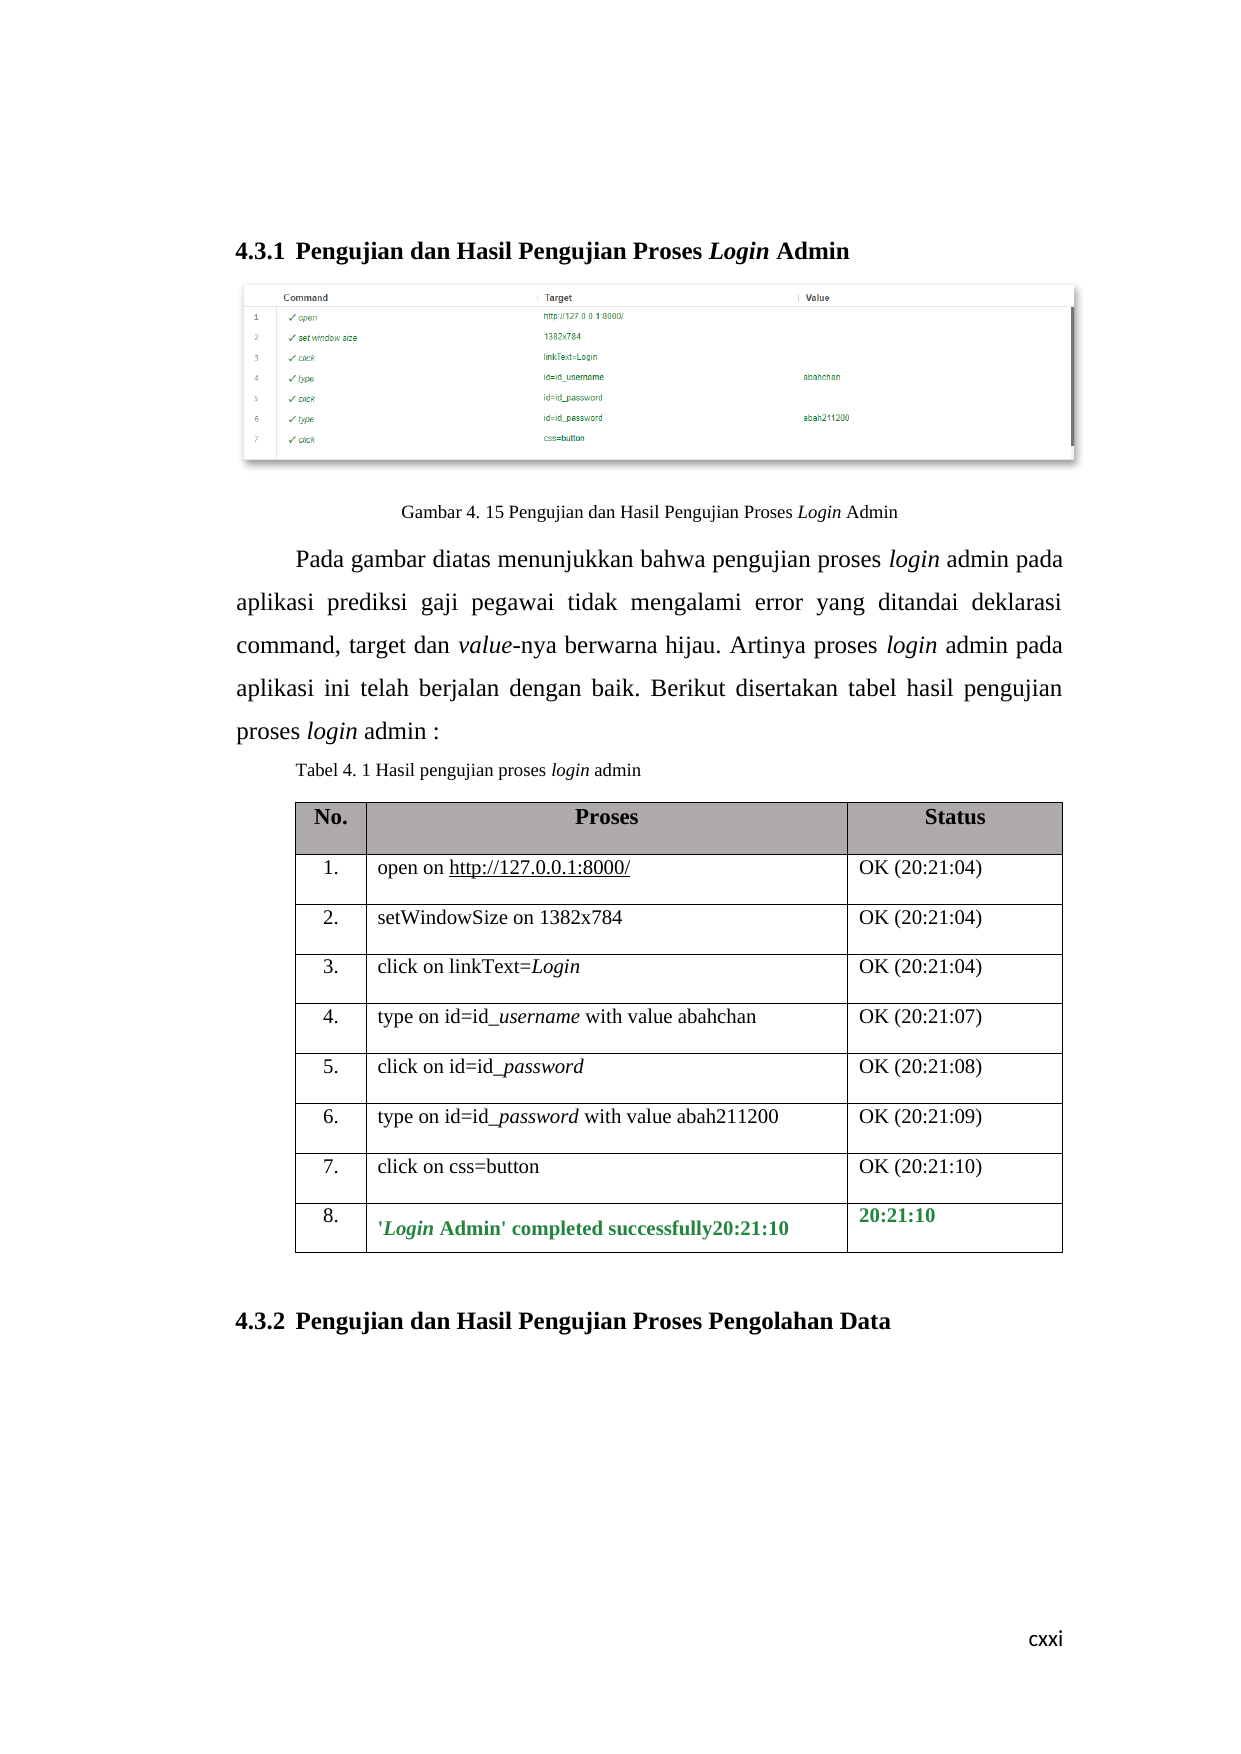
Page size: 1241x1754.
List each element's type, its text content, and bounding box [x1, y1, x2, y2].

table_cell 1. [296, 855, 366, 904]
table_cell 6. [296, 1104, 366, 1153]
table_header Proses [367, 803, 847, 854]
text Tabel 4. 1 Hasil pengujian proses login admin [295, 759, 1063, 781]
subtitle Pengujian dan Hasil Pengujian Proses Login Admin [235, 236, 1063, 265]
table_cell 'Login Admin' completed successfully20:21:10 [367, 1204, 847, 1252]
text Gambar 4. 15 Pengujian dan Hasil Pengujian Proses Login Admin [236, 501, 1063, 523]
table_cell 2. [296, 905, 366, 953]
table_cell 5. [296, 1054, 366, 1103]
table_cell click on css=button [367, 1154, 847, 1202]
table_cell 3. [296, 955, 366, 1003]
table_cell 7. [296, 1154, 366, 1202]
table_cell OK (20:21:04) [848, 855, 1062, 904]
table_header No. [296, 803, 366, 854]
table_cell 8. [296, 1204, 366, 1252]
table_cell OK (20:21:10) [848, 1154, 1062, 1202]
table_cell type on id=id_password with value abah211200 [367, 1104, 847, 1153]
table_cell click on id=id_password [367, 1054, 847, 1103]
table_cell OK (20:21:07) [848, 1004, 1062, 1053]
subtitle Pengujian dan Hasil Pengujian Proses Pengolahan Data [235, 1306, 1063, 1335]
text Pada gambar diatas menunjukkan bahwa pengujian proses login admin pada aplikasi prediksi gaji pegawai tidak mengalami error yang ditandai deklarasi command, target dan value-nya berwarna hijau. Artinya proses login admin pada aplikasi ini telah berjalan dengan baik. Berikut disertakan tabel hasil pengujian proses login admin : [236, 544, 1063, 745]
table_cell 4. [296, 1004, 366, 1053]
table_header Status [848, 803, 1062, 854]
table_cell 20:21:10 [848, 1204, 1062, 1252]
table_cell setWindowSize on 1382x784 [367, 905, 847, 953]
table_cell OK (20:21:08) [848, 1054, 1062, 1103]
table_cell type on id=id_username with value abahchan [367, 1004, 847, 1053]
picture [242, 285, 1075, 460]
table_cell OK (20:21:04) [848, 955, 1062, 1003]
table_cell click on linkText=Login [367, 955, 847, 1003]
table_cell OK (20:21:09) [848, 1104, 1062, 1153]
table_cell OK (20:21:04) [848, 905, 1062, 953]
table_cell open on http://127.0.0.1:8000/ [367, 855, 847, 904]
